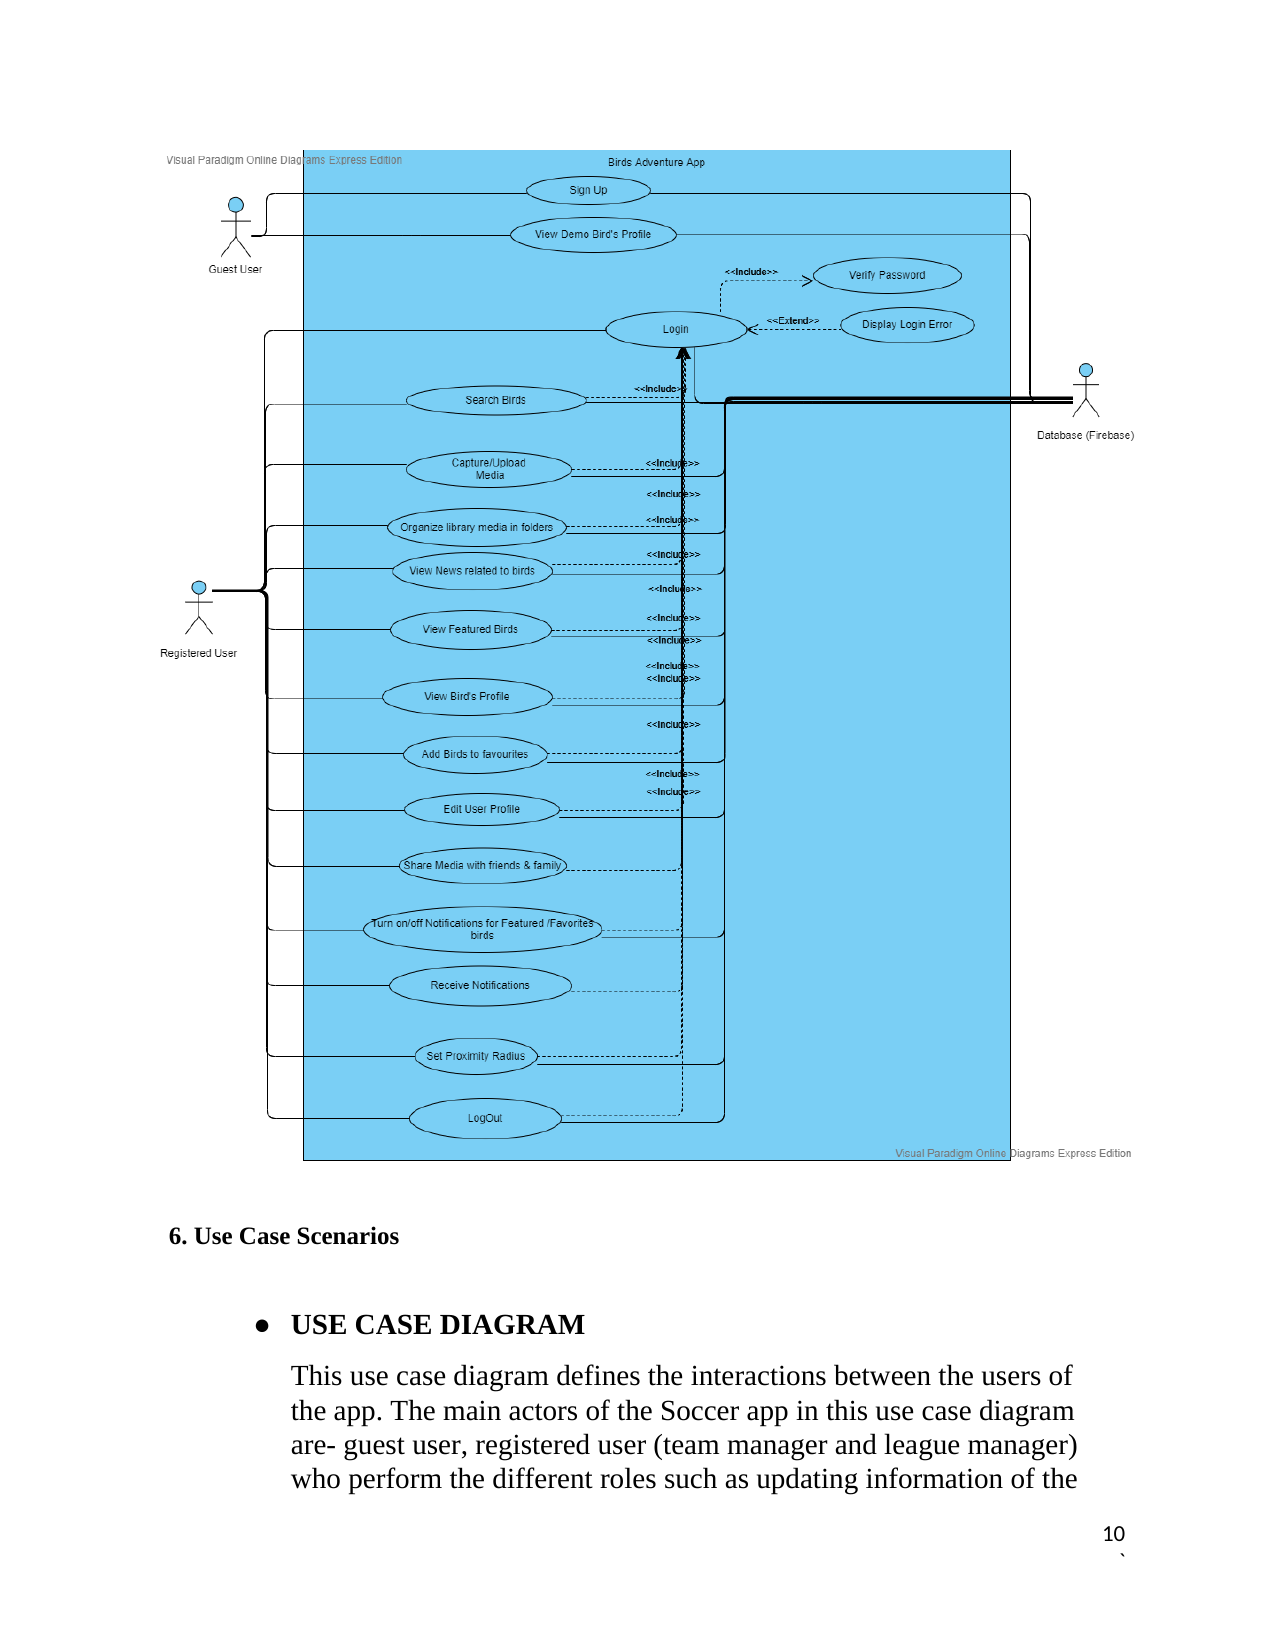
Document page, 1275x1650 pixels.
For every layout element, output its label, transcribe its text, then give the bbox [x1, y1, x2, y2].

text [291, 1358, 1106, 1495]
text 6. Use Case Scenarios [150, 1221, 1125, 1250]
list USE CASE DIAGRAM [253, 1307, 1125, 1341]
picture [160, 150, 1136, 1162]
